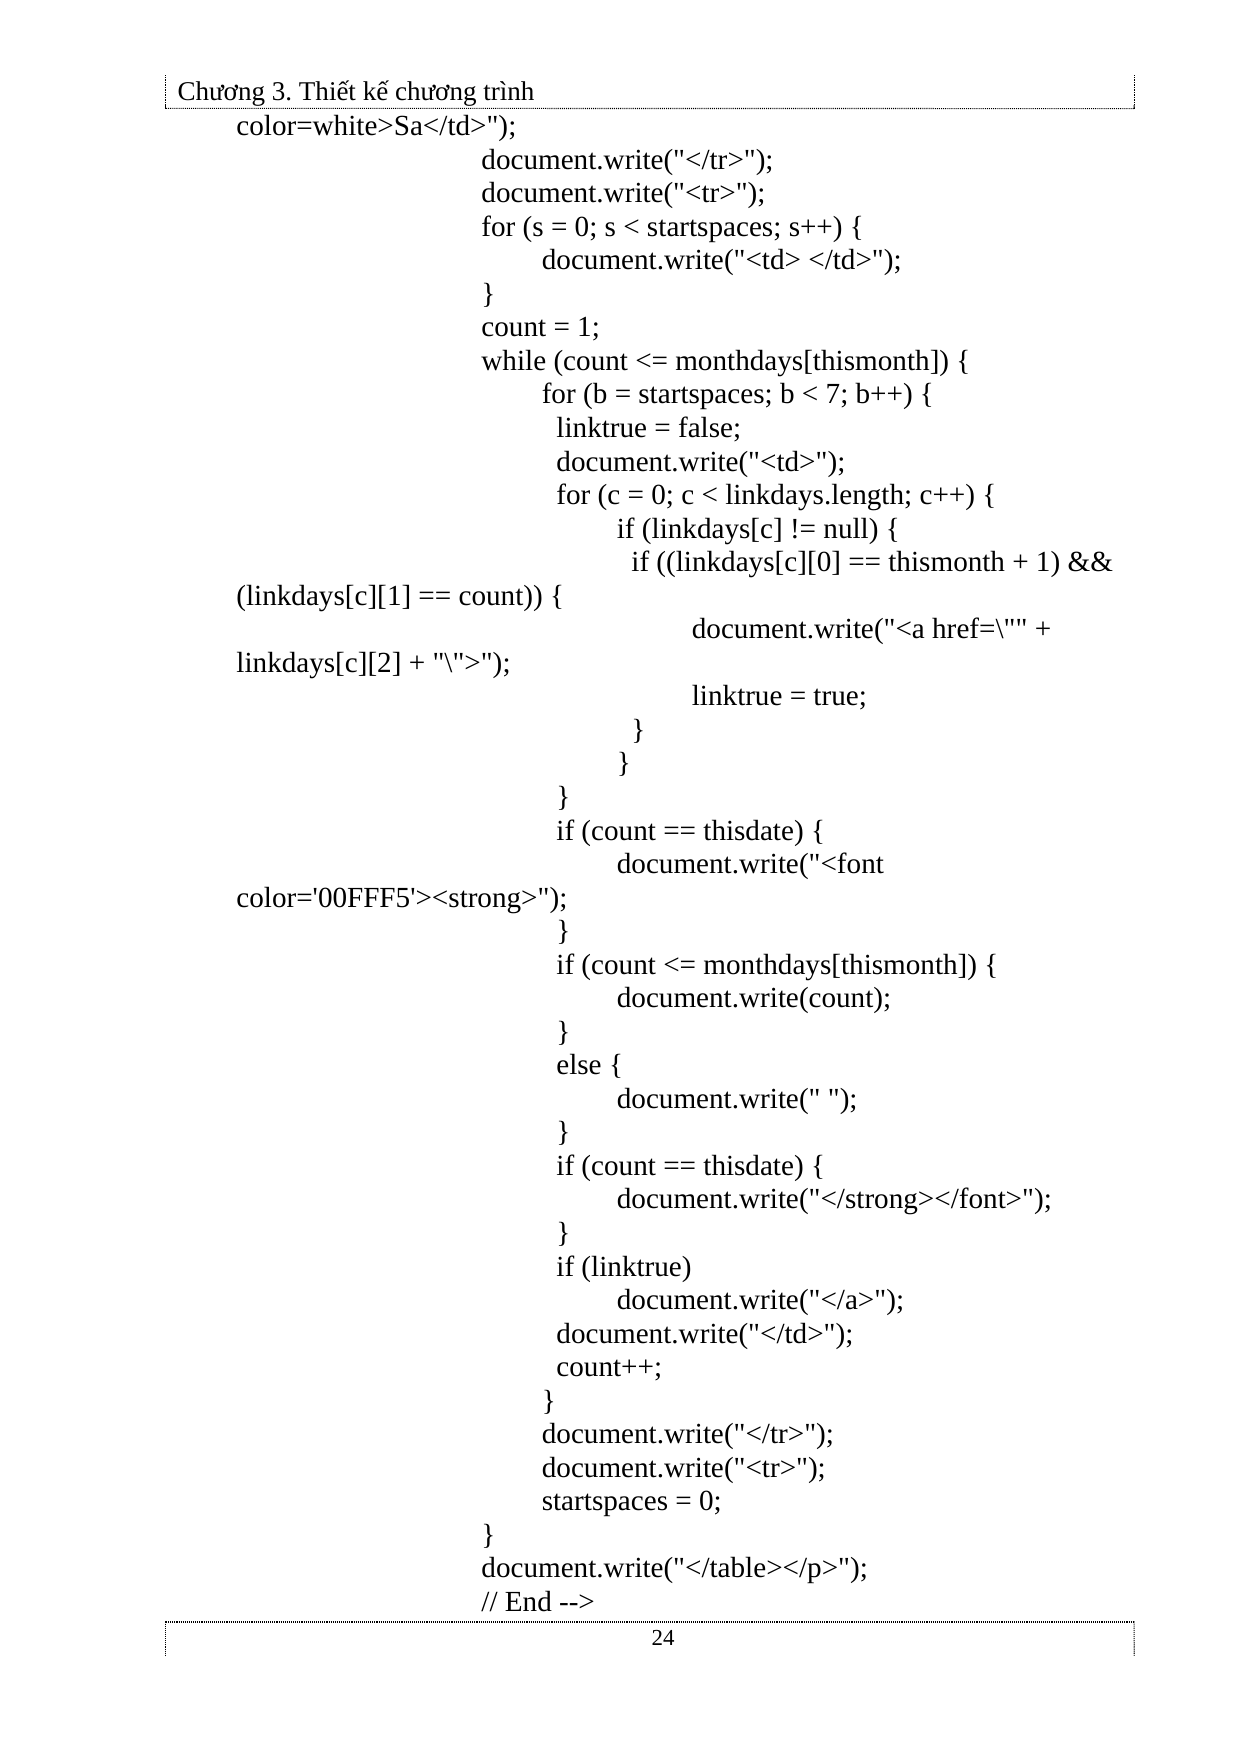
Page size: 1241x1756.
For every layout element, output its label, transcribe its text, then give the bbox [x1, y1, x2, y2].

text document.write("<td> </td>"); [236, 242, 1134, 276]
text document.write(" "); [236, 1081, 1134, 1114]
text if (linktrue) [236, 1249, 1134, 1282]
text document.write(count); [236, 980, 1134, 1014]
text // End --> [236, 1584, 1134, 1618]
text } [236, 276, 1134, 309]
text document.write("</table></p>"); [236, 1551, 1134, 1584]
text document.write("<font color='00FFF5'><strong>"); [236, 846, 1134, 913]
text } [236, 1383, 1134, 1416]
text } [236, 712, 1134, 746]
text for (c = 0; c < linkdays.length; c++) { [236, 477, 1134, 511]
text document.write("<tr>"); [236, 1450, 1134, 1483]
text } [236, 1114, 1134, 1148]
text while (count <= monthdays[thismonth]) { [236, 343, 1134, 377]
text } [236, 779, 1134, 813]
text document.write("<a href=\"" + linkdays[c][2] + "\">"); [236, 611, 1134, 678]
text count++; [236, 1349, 1134, 1383]
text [236, 108, 1134, 142]
text if (count == thisdate) { [236, 1148, 1134, 1182]
text } [236, 746, 1134, 779]
text document.write("<tr>"); [236, 175, 1134, 209]
text else { [236, 1047, 1134, 1081]
text } [236, 1014, 1134, 1047]
text linktrue = true; [236, 678, 1134, 712]
text for (s = 0; s < startspaces; s++) { [236, 209, 1134, 242]
text if (count == thisdate) { [236, 813, 1134, 846]
text for (b = startspaces; b < 7; b++) { [236, 377, 1134, 410]
text } [236, 913, 1134, 947]
text document.write("</td>"); [236, 1316, 1134, 1349]
text document.write("</tr>"); [236, 142, 1134, 175]
text document.write("</strong></font>"); [236, 1182, 1134, 1215]
text linktrue = false; [236, 410, 1134, 444]
text if (count <= monthdays[thismonth]) { [236, 947, 1134, 980]
text startspaces = 0; [236, 1483, 1134, 1517]
text } [236, 1215, 1134, 1249]
text if (linkdays[c] != null) { [236, 511, 1134, 544]
text document.write("</tr>"); [236, 1416, 1134, 1450]
text if ((linkdays[c][0] == thismonth + 1) && (linkdays[c][1] == count)) { [236, 544, 1134, 611]
text document.write("<td>"); [236, 444, 1134, 477]
text count = 1; [236, 309, 1134, 343]
text document.write("</a>"); [236, 1282, 1134, 1316]
text } [236, 1517, 1134, 1551]
